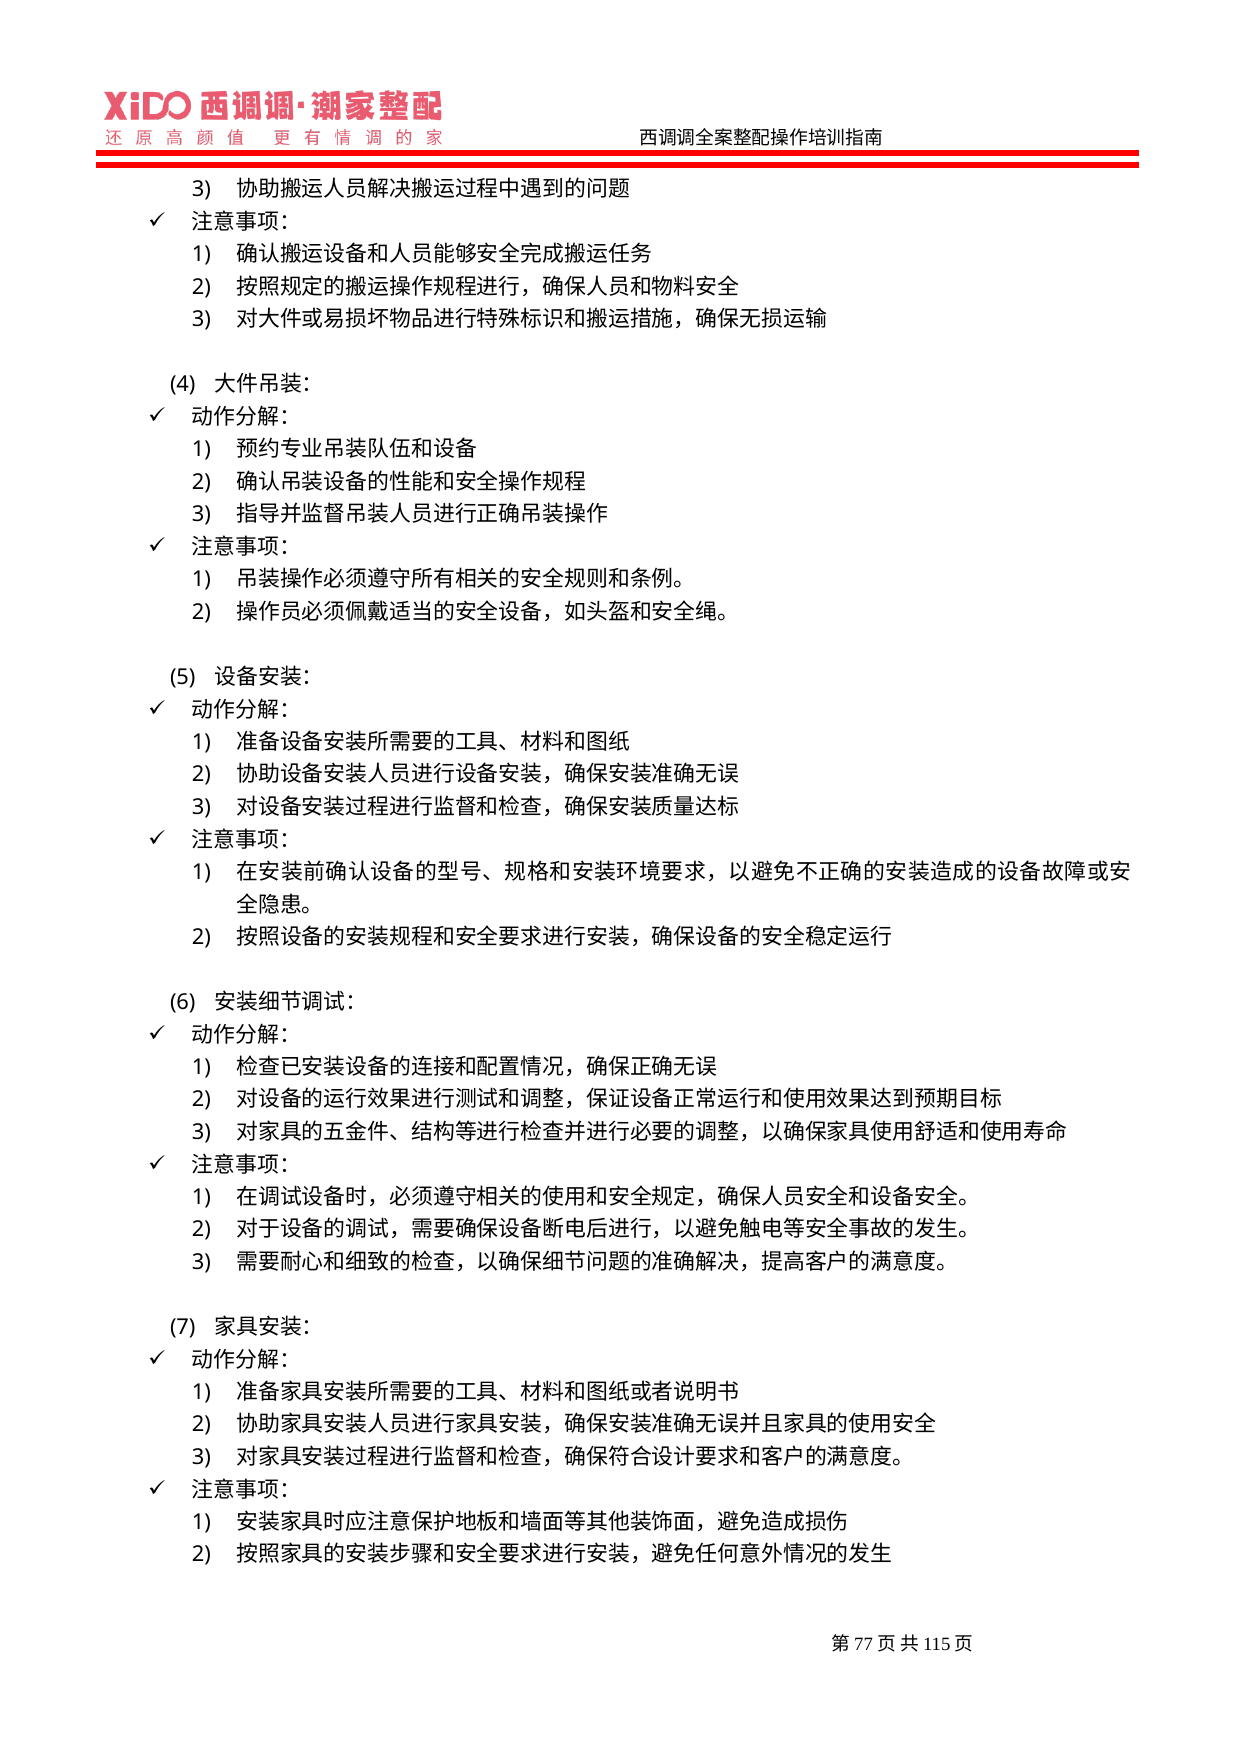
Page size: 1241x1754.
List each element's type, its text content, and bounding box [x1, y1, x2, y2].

list 对设备的运行效果进行测试和调整，保证设备正常运行和使用效果达到预期目标 [192, 1081, 1131, 1114]
picture [104, 90, 442, 145]
list 操作员必须佩戴适当的安全设备，如头盔和安全绳。 [192, 594, 1131, 626]
list 动作分解： [148, 399, 1131, 431]
list 安装家具时应注意保护地板和墙面等其他装饰面，避免造成损伤 [192, 1504, 1131, 1536]
list 对家具的五金件、结构等进行检查并进行必要的调整，以确保家具使用舒适和使用寿命 [192, 1114, 1131, 1146]
list 对大件或易损坏物品进行特殊标识和搬运措施，确保无损运输 [192, 301, 1131, 334]
list 大件吊装： [170, 366, 1131, 399]
list 注意事项： [148, 1146, 1131, 1179]
list 吊装操作必须遵守所有相关的安全规则和条例。 [192, 561, 1131, 594]
list 注意事项： [148, 529, 1131, 561]
list 注意事项： [148, 204, 1131, 236]
list 指导并监督吊装人员进行正确吊装操作 [192, 496, 1131, 529]
list 对于设备的调试，需要确保设备断电后进行，以避免触电等安全事故的发生。 [192, 1211, 1131, 1244]
list 检查已安装设备的连接和配置情况，确保正确无误 [192, 1049, 1131, 1081]
list 准备家具安装所需要的工具、材料和图纸或者说明书 [192, 1374, 1131, 1406]
list 对设备安装过程进行监督和检查，确保安装质量达标 [192, 789, 1131, 821]
list 需要耐心和细致的检查，以确保细节问题的准确解决，提高客户的满意度。 [192, 1244, 1131, 1276]
list 动作分解： [148, 691, 1131, 724]
list 在调试设备时，必须遵守相关的使用和安全规定，确保人员安全和设备安全。 [192, 1179, 1131, 1211]
list 预约专业吊装队伍和设备 [192, 431, 1131, 464]
list 在安装前确认设备的型号、规格和安装环境要求，以避免不正确的安装造成的设备故障或安全隐患。 [192, 854, 1131, 919]
list 对家具安装过程进行监督和检查，确保符合设计要求和客户的满意度。 [192, 1439, 1131, 1471]
list 按照规定的搬运操作规程进行，确保人员和物料安全 [192, 269, 1131, 301]
list 动作分解： [148, 1016, 1131, 1049]
list 安装细节调试： [170, 984, 1131, 1016]
list 协助设备安装人员进行设备安装，确保安装准确无误 [192, 756, 1131, 789]
list 注意事项： [148, 821, 1131, 854]
list 协助家具安装人员进行家具安装，确保安装准确无误并且家具的使用安全 [192, 1406, 1131, 1439]
list 按照家具的安装步骤和安全要求进行安装，避免任何意外情况的发生 [192, 1536, 1131, 1569]
list 按照设备的安装规程和安全要求进行安装，确保设备的安全稳定运行 [192, 919, 1131, 951]
list 协助搬运人员解决搬运过程中遇到的问题 [192, 171, 1131, 204]
list 动作分解： [148, 1341, 1131, 1374]
list 家具安装： [170, 1309, 1131, 1341]
list 准备设备安装所需要的工具、材料和图纸 [192, 724, 1131, 756]
list 确认吊装设备的性能和安全操作规程 [192, 464, 1131, 496]
list 注意事项： [148, 1471, 1131, 1504]
list 设备安装： [170, 659, 1131, 691]
list 确认搬运设备和人员能够安全完成搬运任务 [192, 236, 1131, 269]
